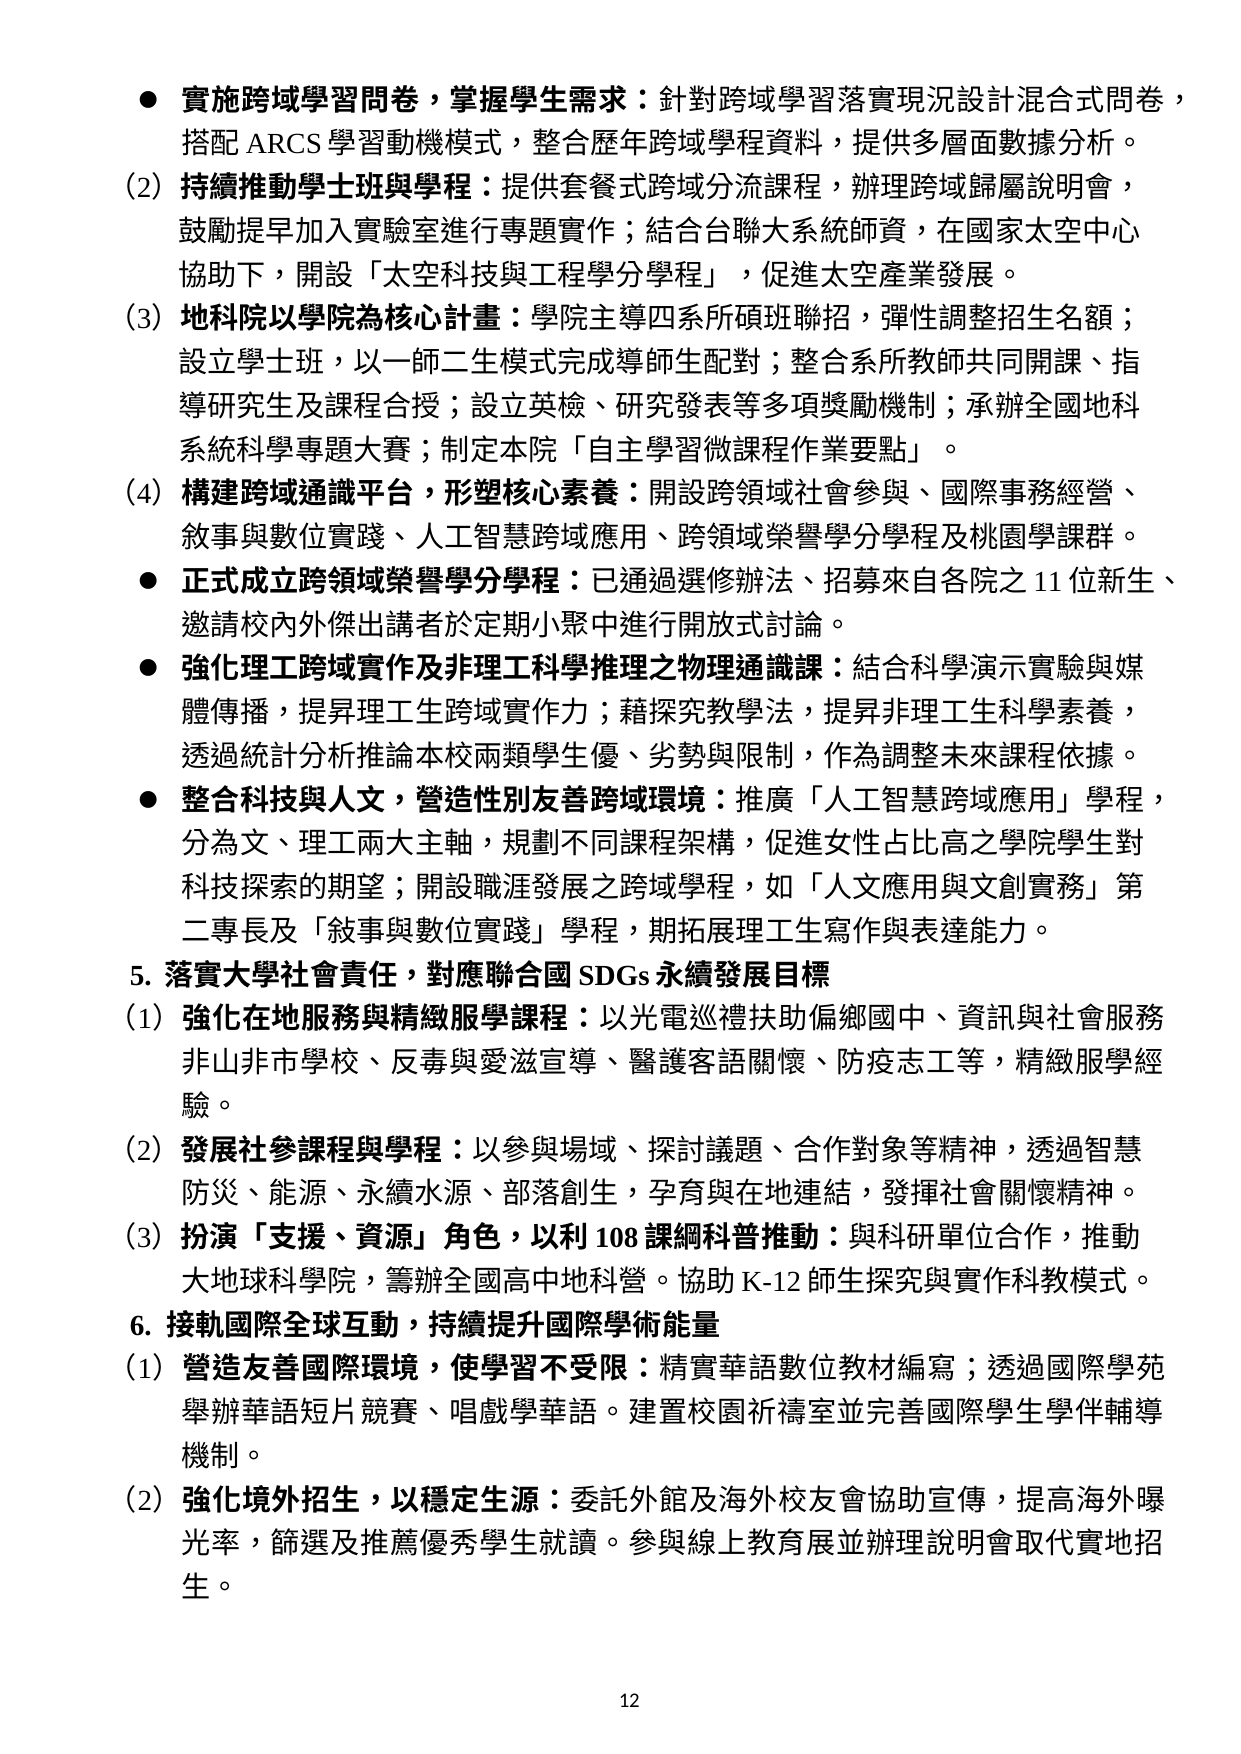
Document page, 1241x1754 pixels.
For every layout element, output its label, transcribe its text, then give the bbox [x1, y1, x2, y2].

text （3）扮演「支援、資源」角色，以利108課綱科普推動：與科研單位合作，推動大地球科學院，籌辦全國高中地科營。協助K-12師生探究與實作科教模式。 [107, 1212, 1165, 1300]
text （1）營造友善國際環境，使學習不受限：精實華語數位教材編寫；透過國際學苑舉辦華語短片競賽、唱戲學華語。建置校園祈禱室並完善國際學生學伴輔導機制。 [107, 1344, 1165, 1475]
list 整合科技與人文，營造性別友善跨域環境：推廣「人工智慧跨域應用」學程，分為文、理工兩大主軸，規劃不同課程架構，促進女性占比高之學院學生對科技探索的期望；開設職涯發展之跨域學程，如「人文應用與文創實務」第二專長及「敍事與數位實踐」學程，期拓展理工生寫作與表達能力。 [137, 775, 1165, 950]
list 實施跨域學習問卷，掌握學生需求：針對跨域學習落實現況設計混合式問卷，搭配ARCS學習動機模式，整合歷年跨域學程資料，提供多層面數據分析。 [137, 75, 1165, 162]
text （1）強化在地服務與精緻服學課程：以光電巡禮扶助偏鄉國中、資訊與社會服務非山非市學校、反毒與愛滋宣導、醫護客語關懷、防疫志工等，精緻服學經驗。 [107, 994, 1165, 1125]
text （2）強化境外招生，以穩定生源：委託外館及海外校友會協助宣傳，提高海外曝光率，篩選及推薦優秀學生就讀。參與線上教育展並辦理說明會取代實地招生。 [107, 1475, 1165, 1606]
text （2）持續推動學士班與學程：提供套餐式跨域分流課程，辦理跨域歸屬說明會，鼓勵提早加入實驗室進行專題實作；結合台聯大系統師資，在國家太空中心協助下，開設「太空科技與工程學分學程」，促進太空產業發展。 [107, 162, 1165, 294]
list 強化理工跨域實作及非理工科學推理之物理通識課：結合科學演示實驗與媒體傳播，提昇理工生跨域實作力；藉探究教學法，提昇非理工生科學素養，透過統計分析推論本校兩類學生優、劣勢與限制，作為調整未來課程依據。 [137, 644, 1165, 775]
text 5. 落實大學社會責任，對應聯合國SDGs永續發展目標 [122, 950, 1165, 994]
list 正式成立跨領域榮譽學分學程：已通過選修辦法、招募來自各院之11位新生、邀請校內外傑出講者於定期小聚中進行開放式討論。 [137, 556, 1165, 644]
text 6. 接軌國際全球互動，持續提升國際學術能量 [122, 1300, 1165, 1344]
list 構建跨域通識平台，形塑核心素養：開設跨領域社會參與、國際事務經營、敘事與數位實踐、人工智慧跨域應用、跨領域榮譽學分學程及桃園學課群。 [107, 469, 1165, 556]
text （2）發展社參課程與學程：以參與場域、探討議題、合作對象等精神，透過智慧防災、能源、永續水源、部落創生，孕育與在地連結，發揮社會關懷精神。 [107, 1125, 1165, 1212]
text （3）地科院以學院為核心計畫：學院主導四系所碩班聯招，彈性調整招生名額；設立學士班，以一師二生模式完成導師生配對；整合系所教師共同開課、指導研究生及課程合授；設立英檢、研究發表等多項獎勵機制；承辦全國地科系統科學專題大賽；制定本院「自主學習微課程作業要點」。 [107, 294, 1165, 469]
